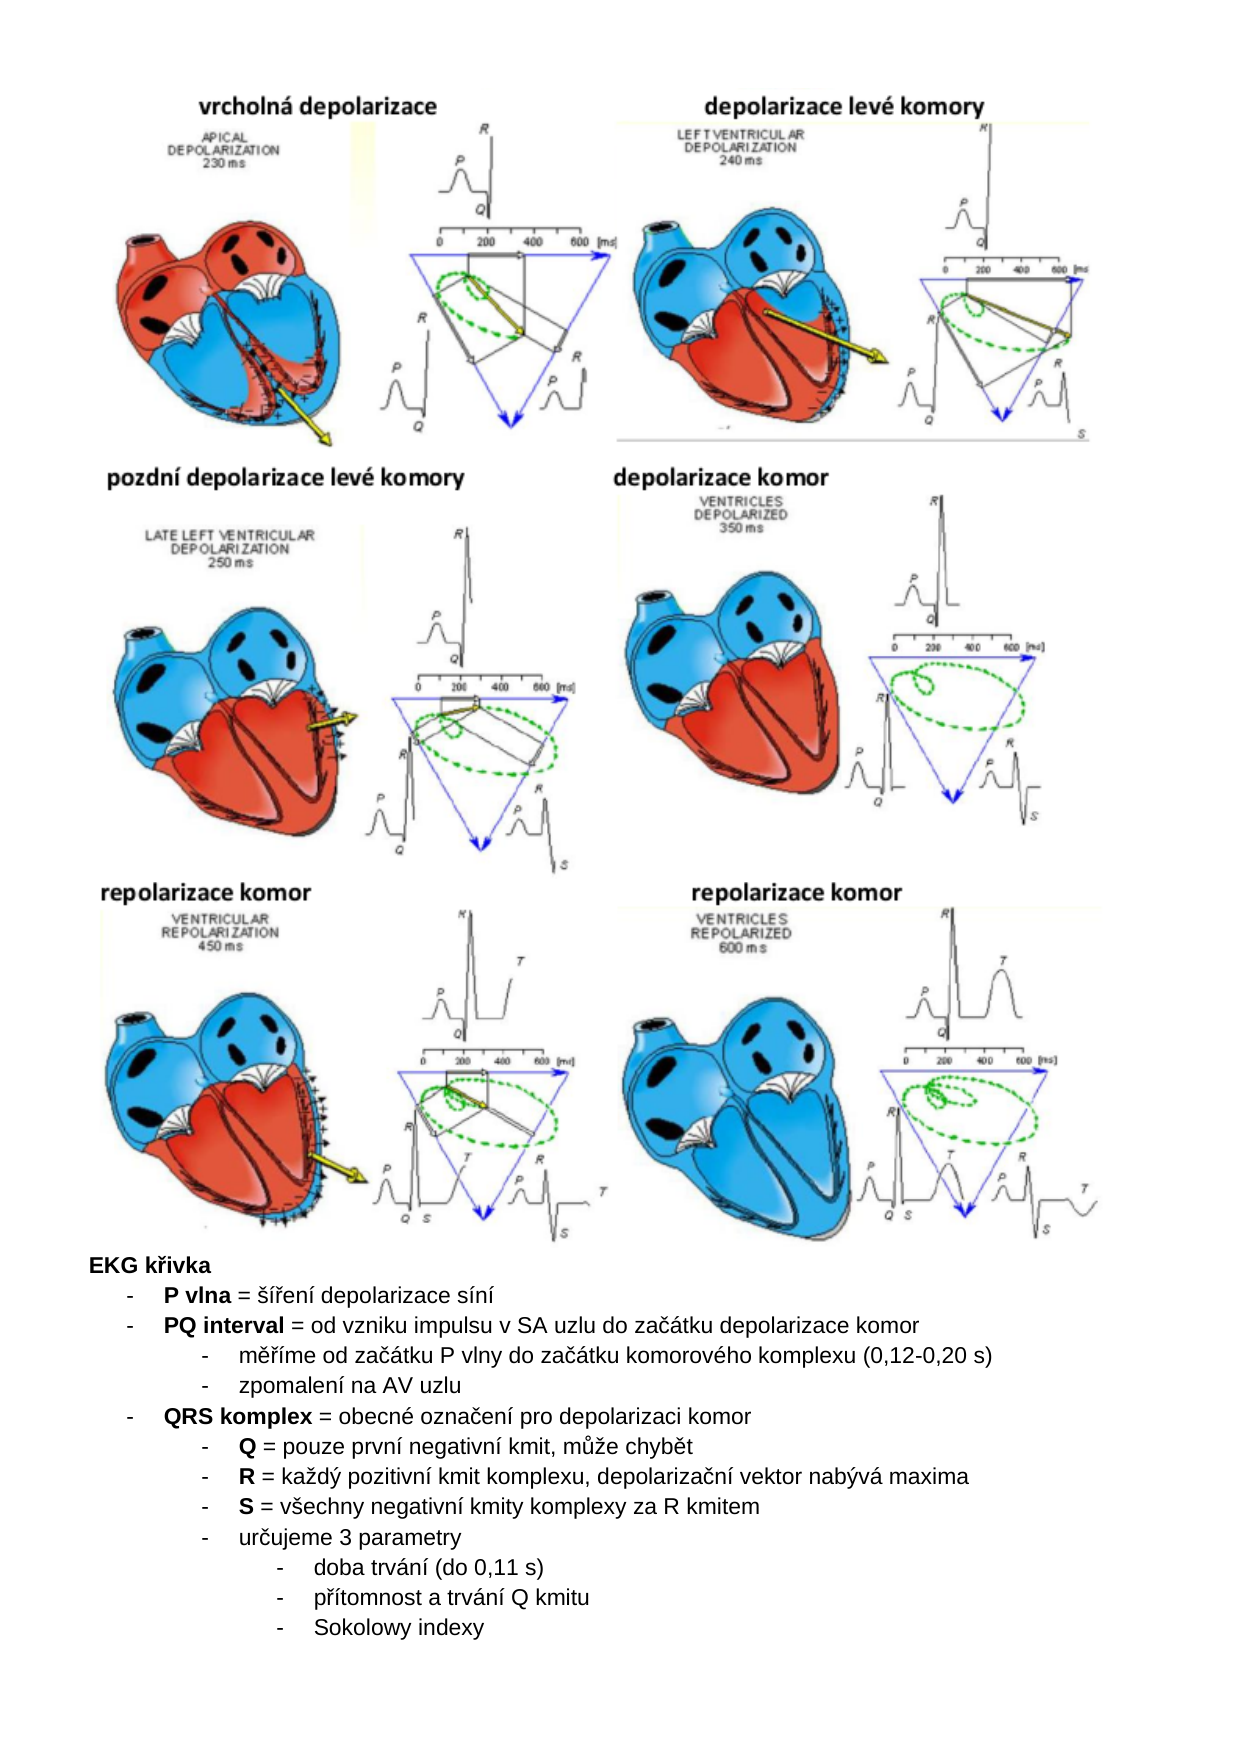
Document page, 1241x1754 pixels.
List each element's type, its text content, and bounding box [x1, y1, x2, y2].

picture [88, 456, 1059, 879]
list měříme od začátku P vlny do začátku komorového komplexu (0,12-0,20 s) [201, 1342, 1152, 1369]
list Sokolowy indexy [276, 1614, 1152, 1641]
list QRS komplex = obecné označení pro depolarizaci komor [126, 1403, 1152, 1429]
list Q = pouze první negativní kmit, může chybět [201, 1433, 1152, 1459]
list doba trvání (do 0,11 s) [276, 1554, 1152, 1580]
list P vlna = šíření depolarizace síní [126, 1282, 1152, 1308]
list R = každý pozitivní kmit komplexu, depolarizační vektor nabývá maxima [201, 1463, 1152, 1489]
picture [88, 882, 1112, 1248]
list přítomnost a trvání Q kmitu [276, 1584, 1152, 1610]
text EKG křivka [88, 1252, 1152, 1278]
list PQ interval = od vzniku impulsu v SA uzlu do začátku depolarizace komor [126, 1312, 1152, 1338]
picture [88, 88, 1102, 453]
list zpomalení na AV uzlu [201, 1372, 1152, 1399]
list určujeme 3 parametry [201, 1523, 1152, 1550]
list S = všechny negativní kmity komplexy za R kmitem [201, 1493, 1152, 1520]
